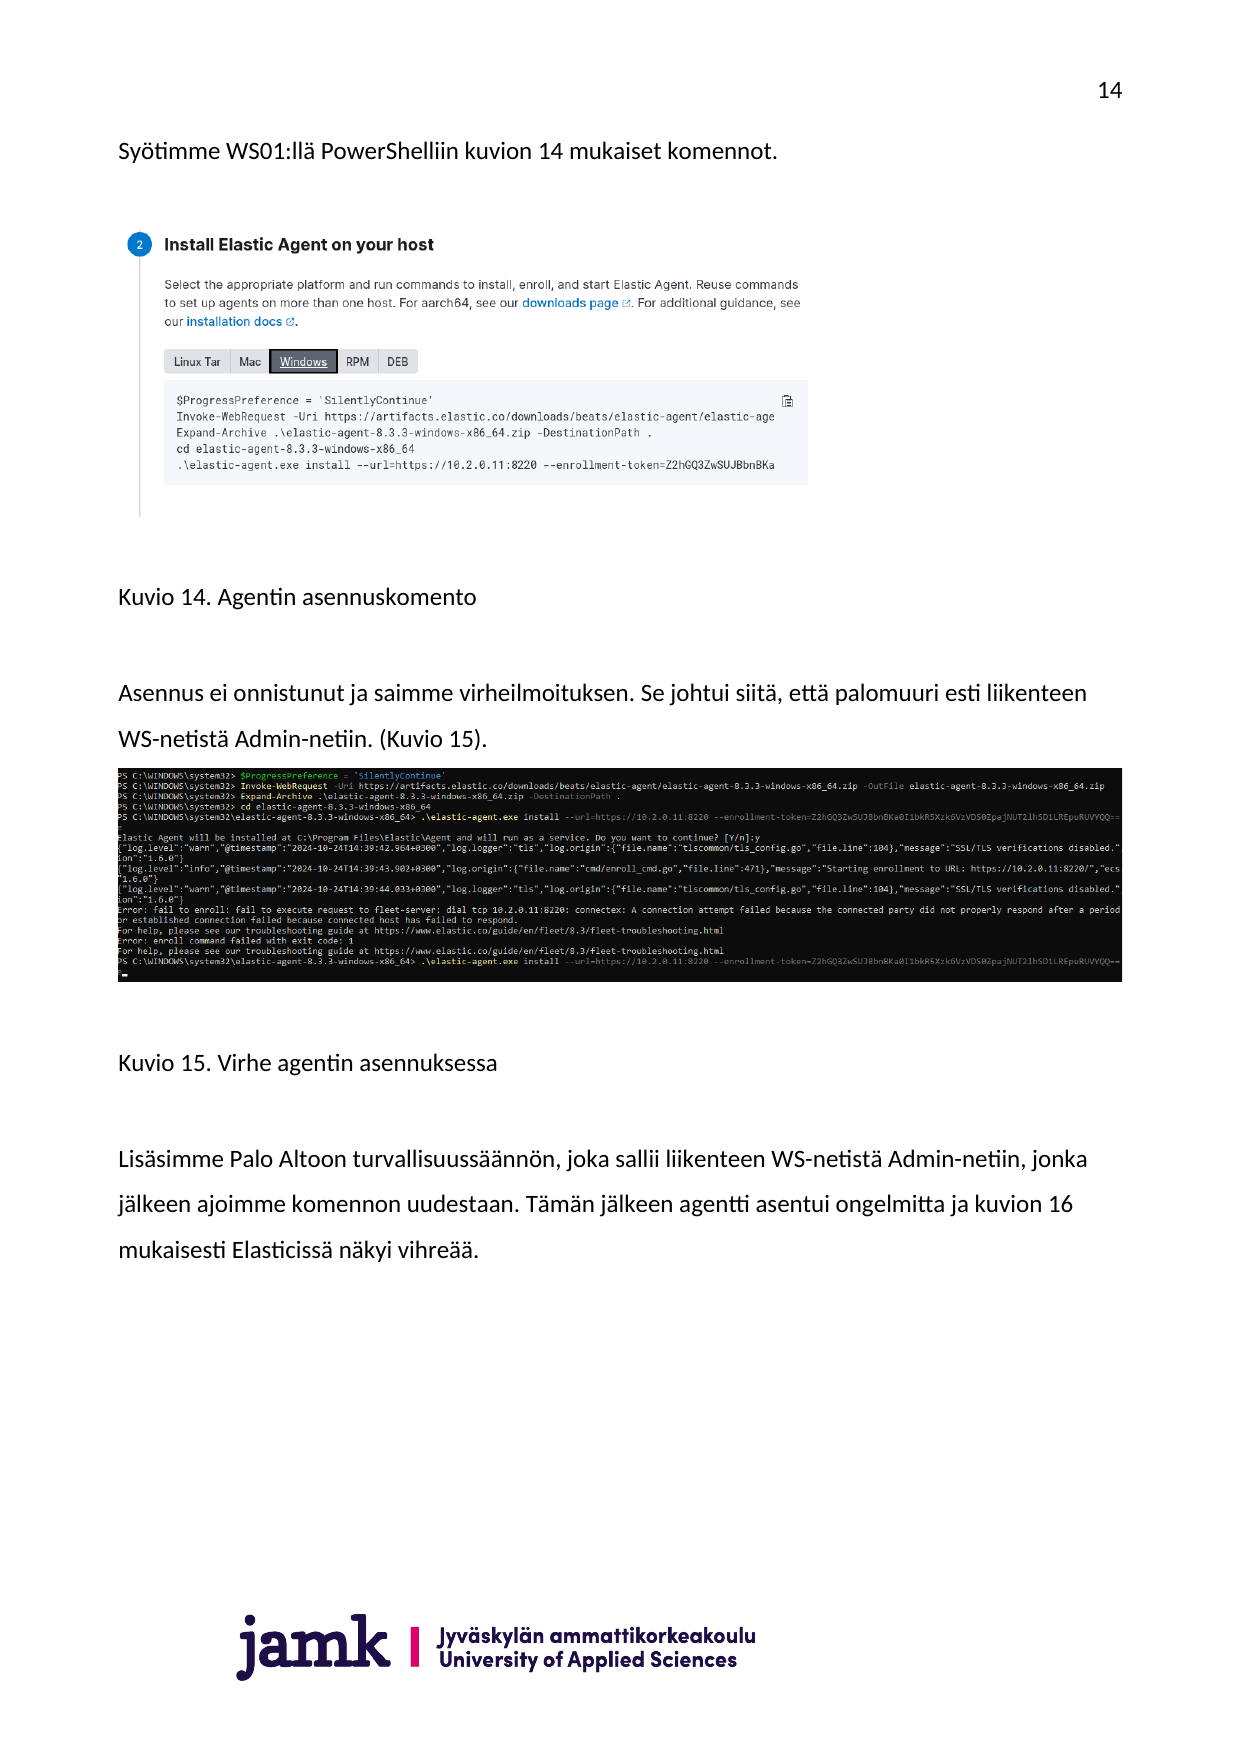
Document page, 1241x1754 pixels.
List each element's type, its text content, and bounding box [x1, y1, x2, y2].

text Kuvio 15. Virhe agentin asennuksessa [118, 1047, 1122, 1078]
picture [118, 230, 825, 517]
text Asennus ei onnistunut ja saimme virheilmoituksen. Se johtui siitä, että palomuuri esti liikenteen WS-netistä Admin-netiin. (Kuvio 15). [118, 677, 1122, 768]
picture [118, 768, 1123, 982]
text Kuvio 14. Agentin asennuskomento [118, 581, 1122, 612]
picture [236, 1614, 755, 1681]
text Lisäsimme Palo Altoon turvallisuussäännön, joka sallii liikenteen WS-netistä Admin-netiin, jonka jälkeen ajoimme komennon uudestaan. Tämän jälkeen agentti asentui ongelmitta ja kuvion 16 mukaisesti Elasticissä näkyi vihreää. [118, 1143, 1122, 1265]
text Syötimme WS01:llä PowerShelliin kuvion 14 mukaiset komennot. [118, 135, 1122, 165]
